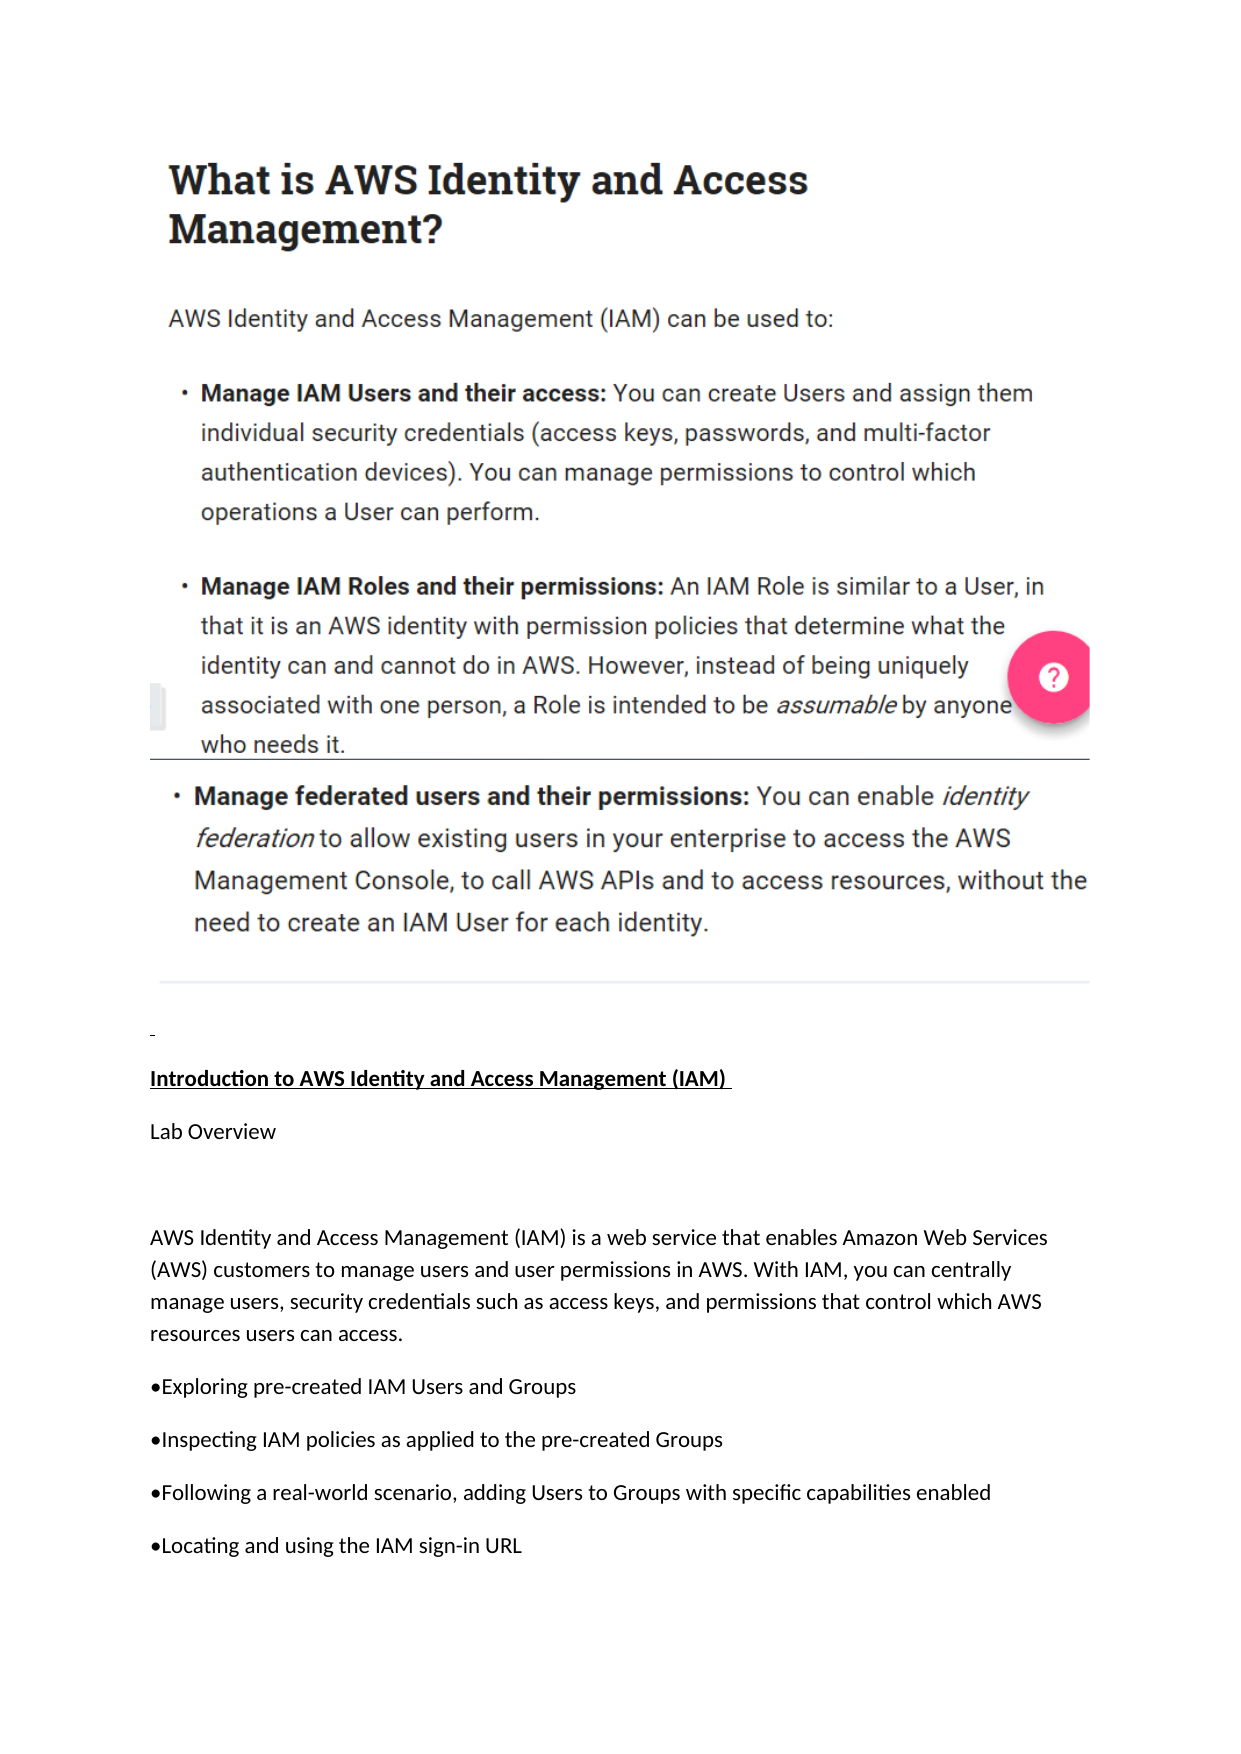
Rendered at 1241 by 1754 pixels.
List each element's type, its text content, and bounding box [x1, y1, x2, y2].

text •Exploring pre-created IAM Users and Groups [150, 1372, 1090, 1400]
text Introduction to AWS Identity and Access Management (IAM) [150, 1064, 1090, 1092]
text •Locating and using the IAM sign-in URL [150, 1531, 1090, 1559]
picture [150, 150, 1090, 760]
text •Inspecting IAM policies as applied to the pre-created Groups [150, 1425, 1090, 1453]
text •Following a real-world scenario, adding Users to Groups with specific capabilities enabled [150, 1478, 1090, 1506]
picture [150, 763, 1090, 986]
text Lab Overview [150, 1117, 1090, 1145]
text AWS Identity and Access Management (IAM) is a web service that enables Amazon Web Services (AWS) customers to manage users and user permissions in AWS. With IAM, you can centrally manage users, security credentials such as access keys, and permissions that control which AWS resources users can access. [150, 1223, 1090, 1347]
